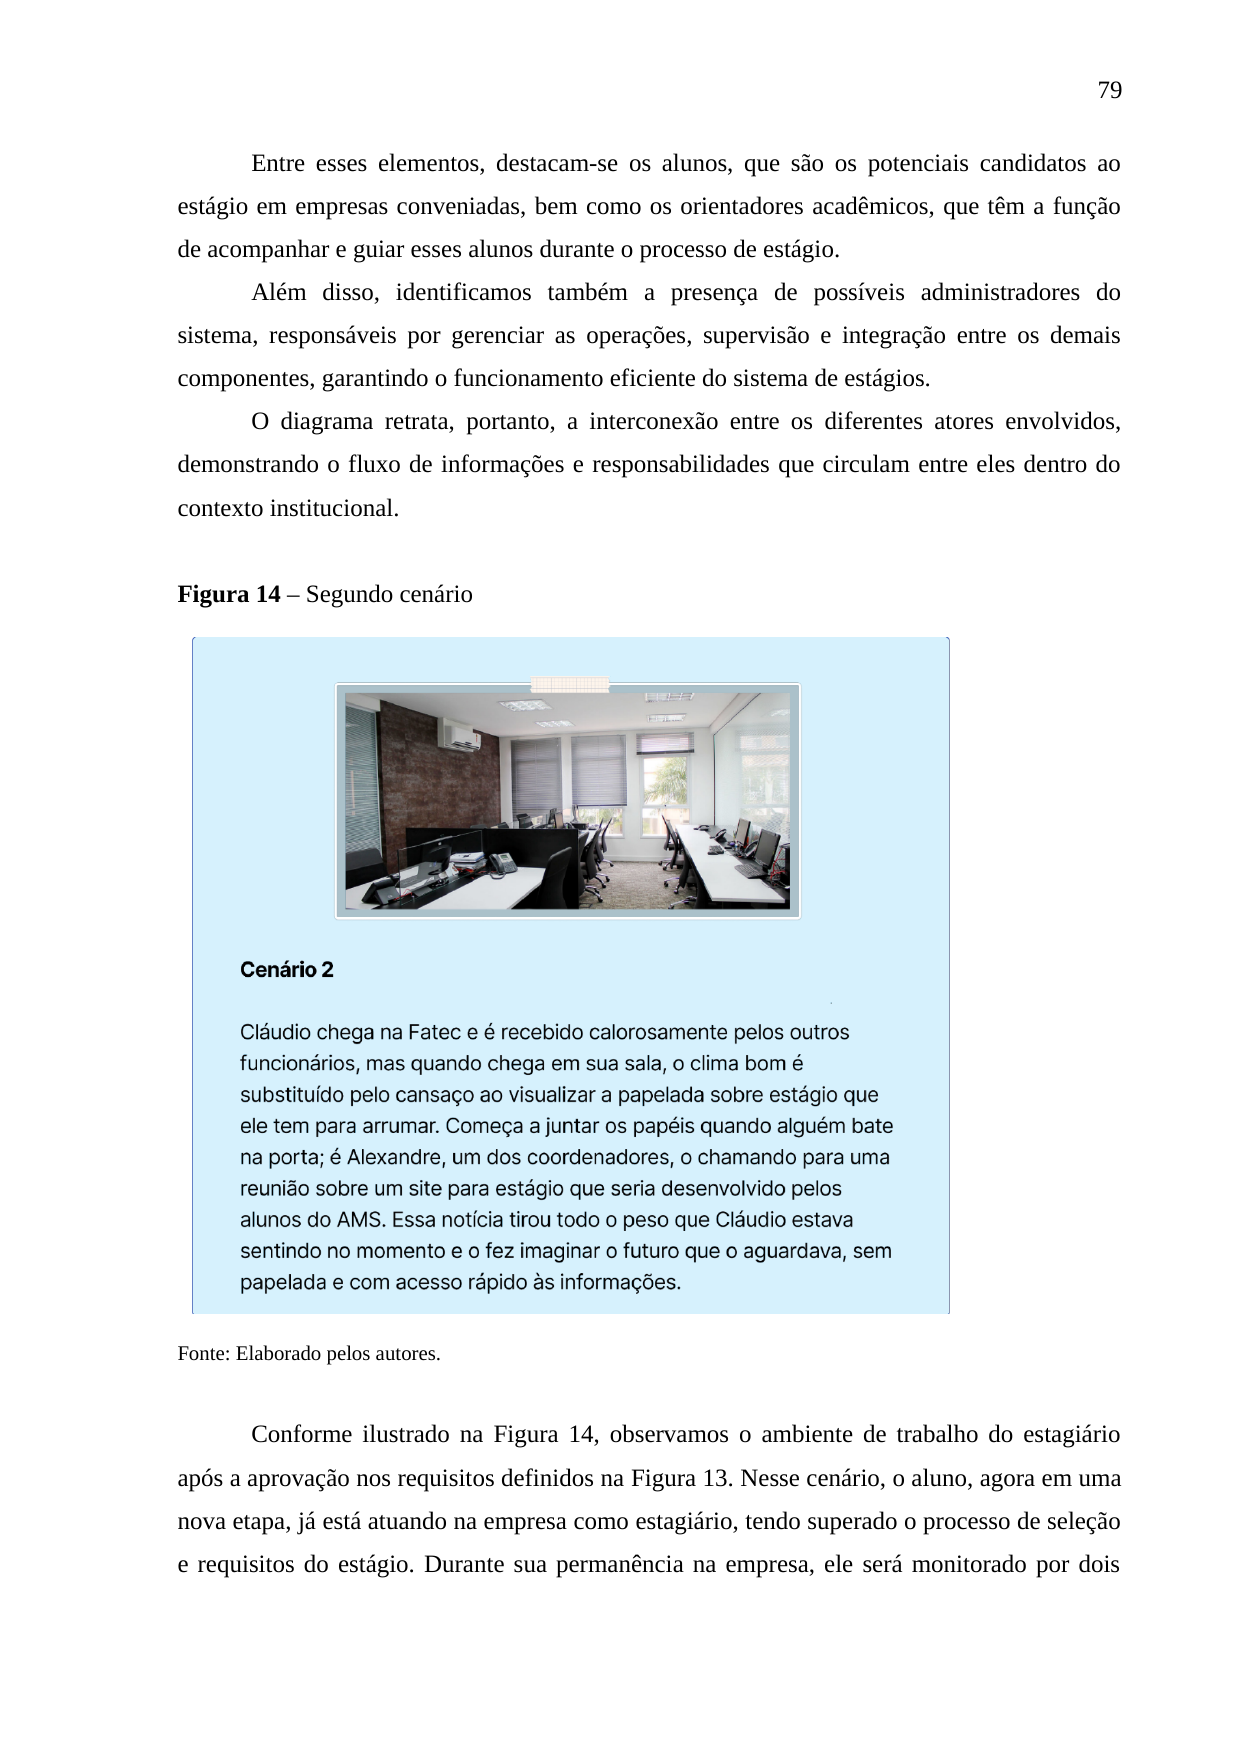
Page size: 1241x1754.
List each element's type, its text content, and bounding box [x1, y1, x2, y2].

text Entre esses elementos, destacam-se os alunos, que são os potenciais candidatos ao estágio em empresas conveniadas, bem como os orientadores acadêmicos, que têm a função de acompanhar e guiar esses alunos durante o processo de estágio. [177, 148, 1122, 263]
text O diagrama retrata, portanto, a interconexão entre os diferentes atores envolvidos, demonstrando o fluxo de informações e responsabilidades que circulam entre eles dentro do contexto institucional. [177, 406, 1122, 521]
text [177, 1419, 1122, 1578]
text Além disso, identificamos também a presença de possíveis administradores do sistema, responsáveis por gerenciar as operações, supervisão e integração entre os demais componentes, garantindo o funcionamento eficiente do sistema de estágios. [177, 277, 1122, 392]
picture [192, 637, 951, 1314]
text Figura 14 – Segundo cenário [177, 579, 1122, 608]
